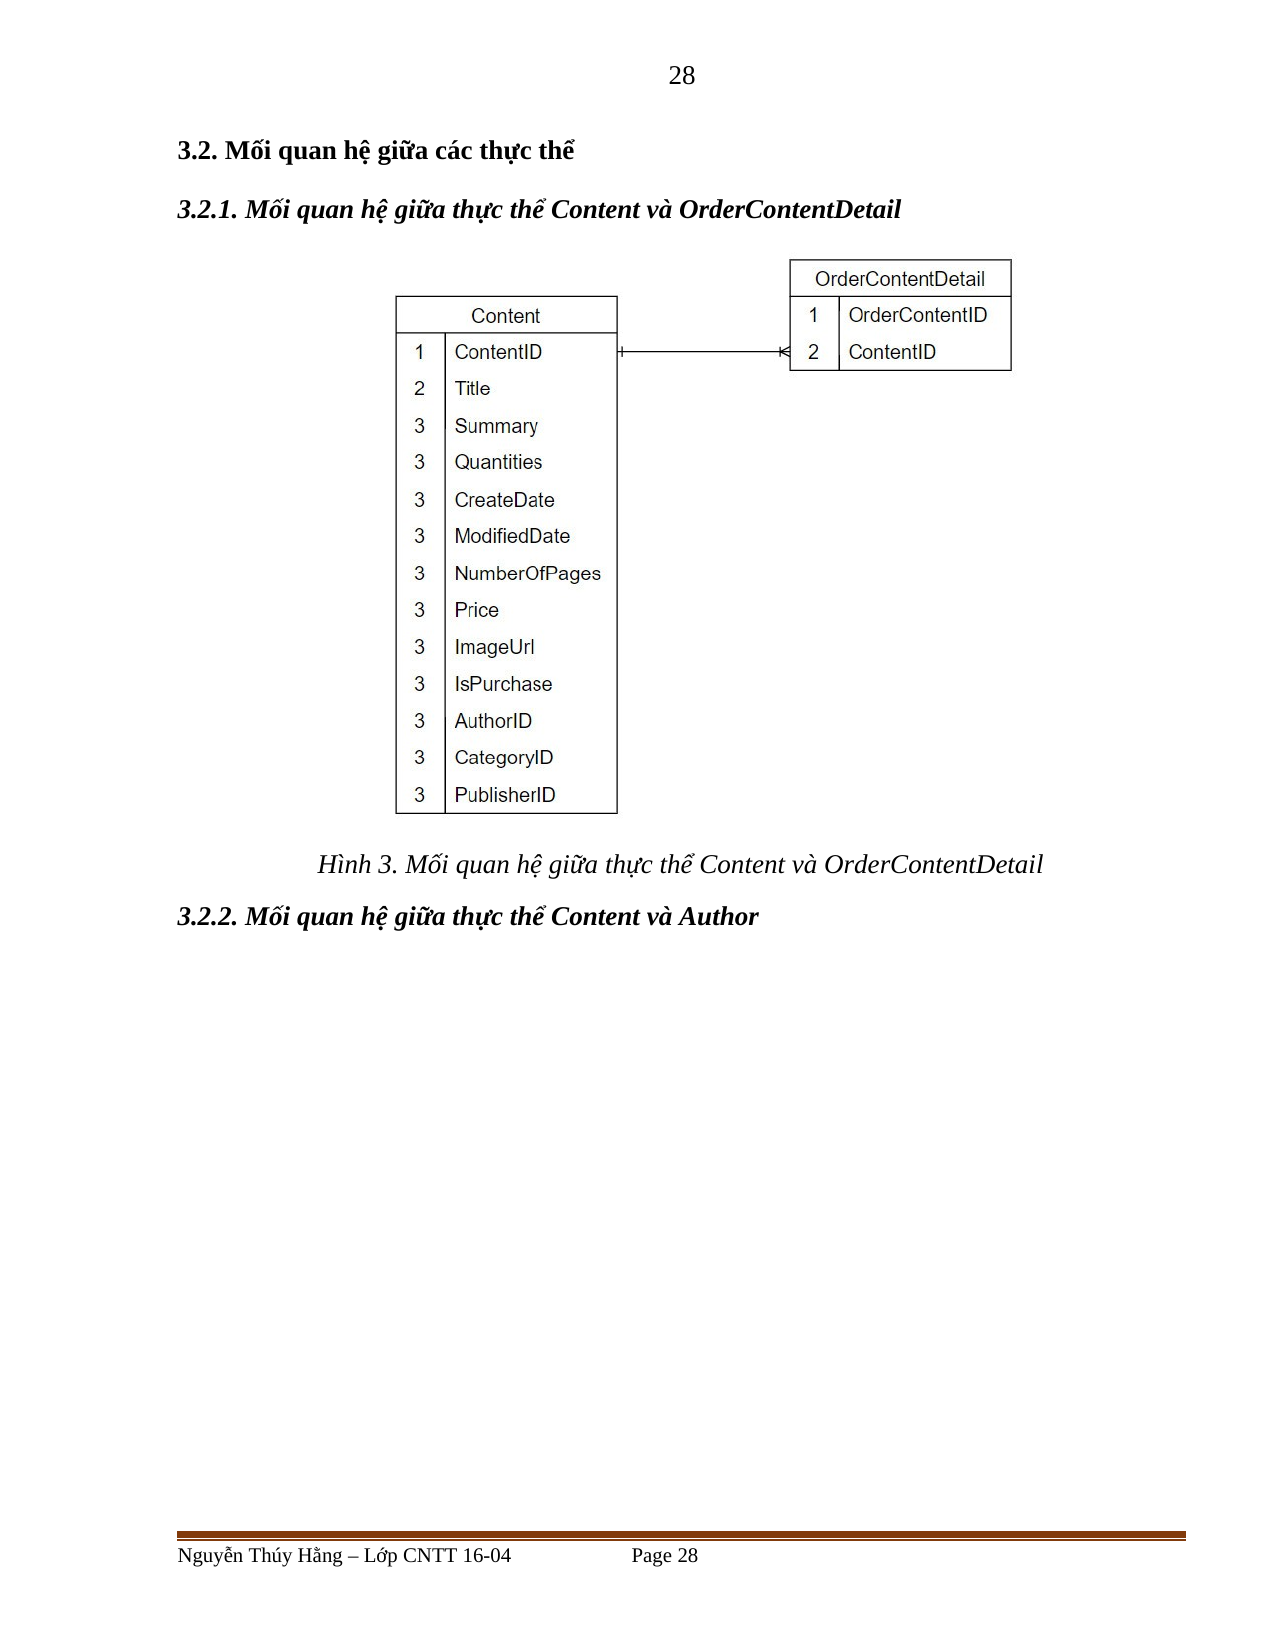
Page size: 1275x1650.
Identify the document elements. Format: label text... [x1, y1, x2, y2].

subtitle 3.2.2. Mối quan hệ giữa thực thể Content và Author [177, 900, 1186, 931]
subtitle 3.2. Mối quan hệ giữa các thực thể [177, 134, 1186, 165]
picture [339, 252, 1024, 820]
text Hình 3. Mối quan hệ giữa thực thể Content và OrderContentDetail [177, 848, 1186, 879]
subtitle 3.2.1. Mối quan hệ giữa thực thể Content và OrderContentDetail [177, 193, 1186, 224]
